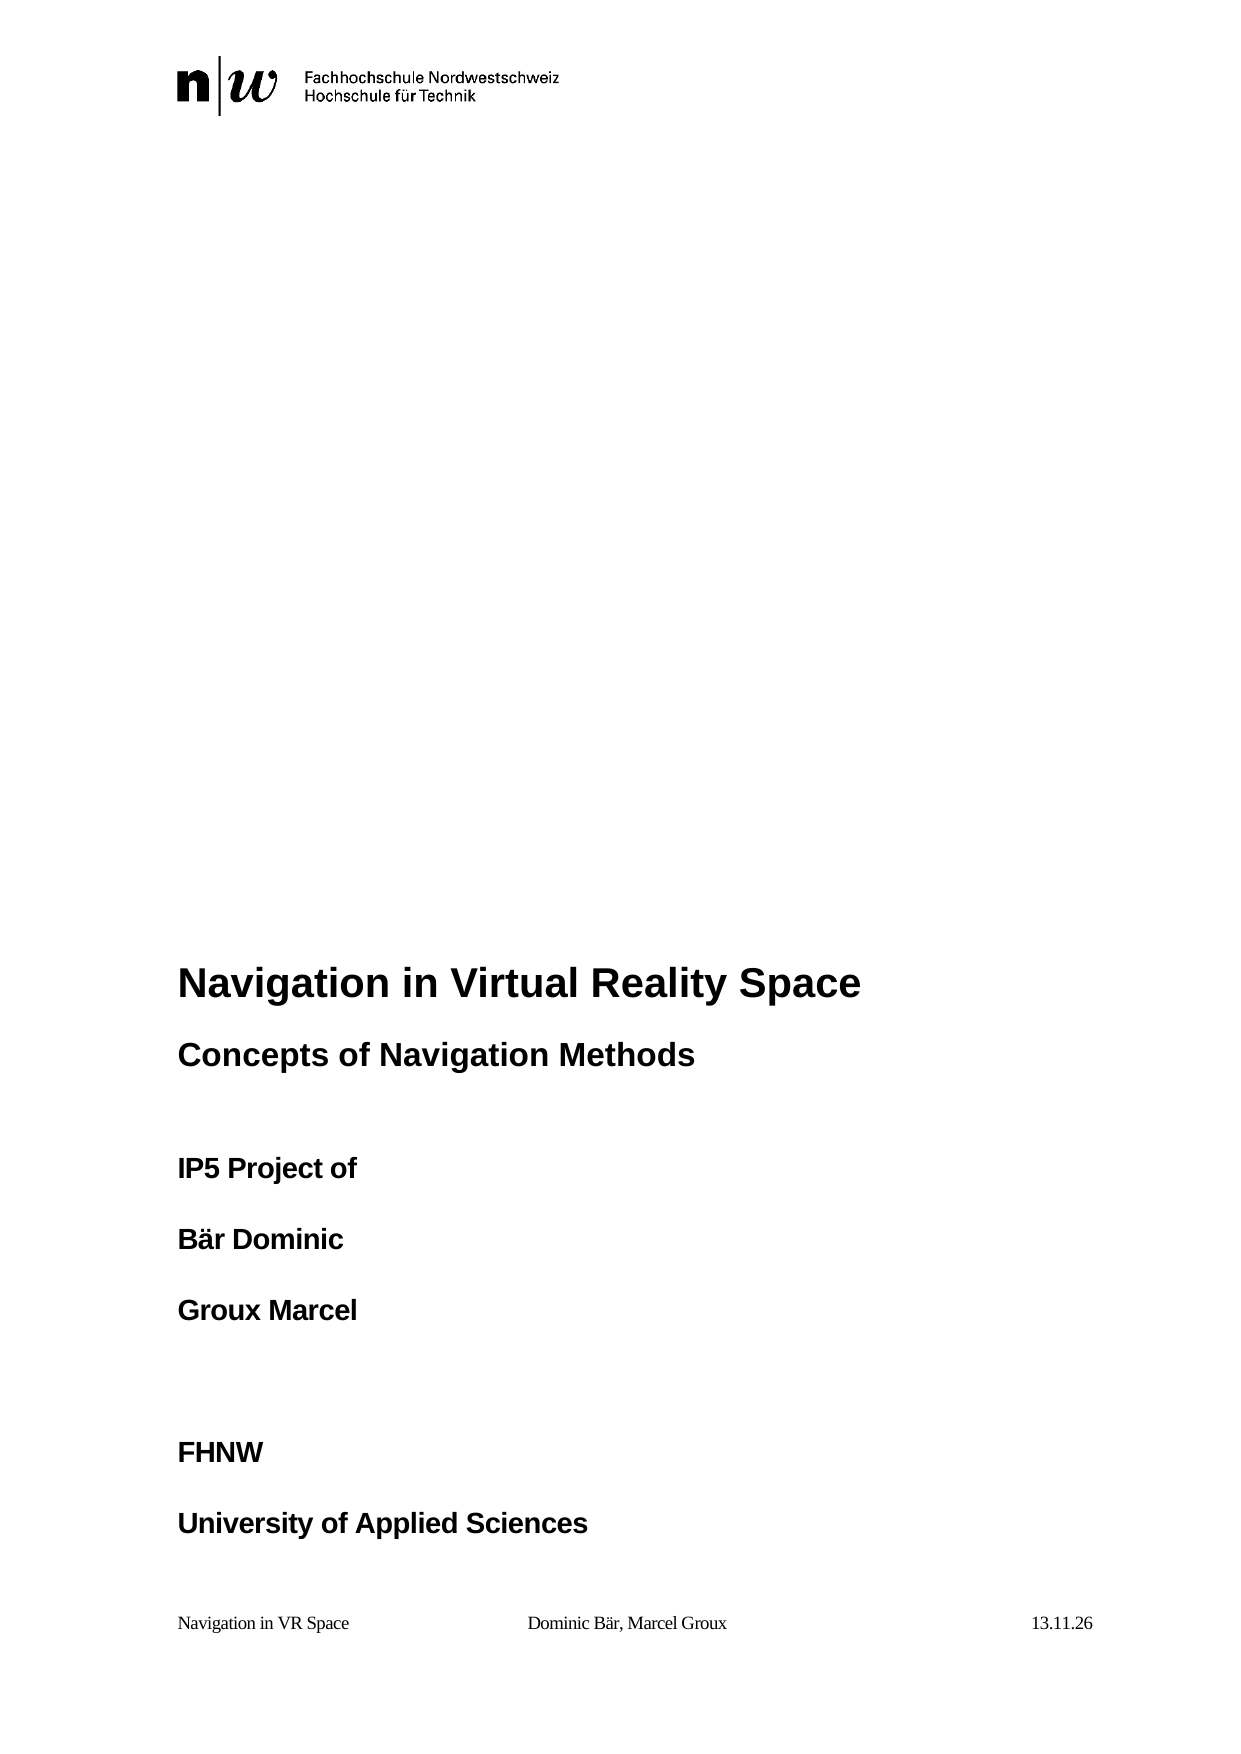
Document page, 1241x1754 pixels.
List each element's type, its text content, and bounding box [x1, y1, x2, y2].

text Bär Dominic [177, 1222, 1092, 1256]
title Concepts of Navigation Methods [177, 1035, 1092, 1073]
text IP5 Project of [177, 1151, 1092, 1184]
text Groux Marcel [177, 1293, 1092, 1327]
title Navigation in Virtual Reality Space [177, 958, 1092, 1006]
text University of Applied Sciences [177, 1507, 1092, 1540]
text FHNW [177, 1435, 1092, 1469]
picture [177, 56, 559, 116]
